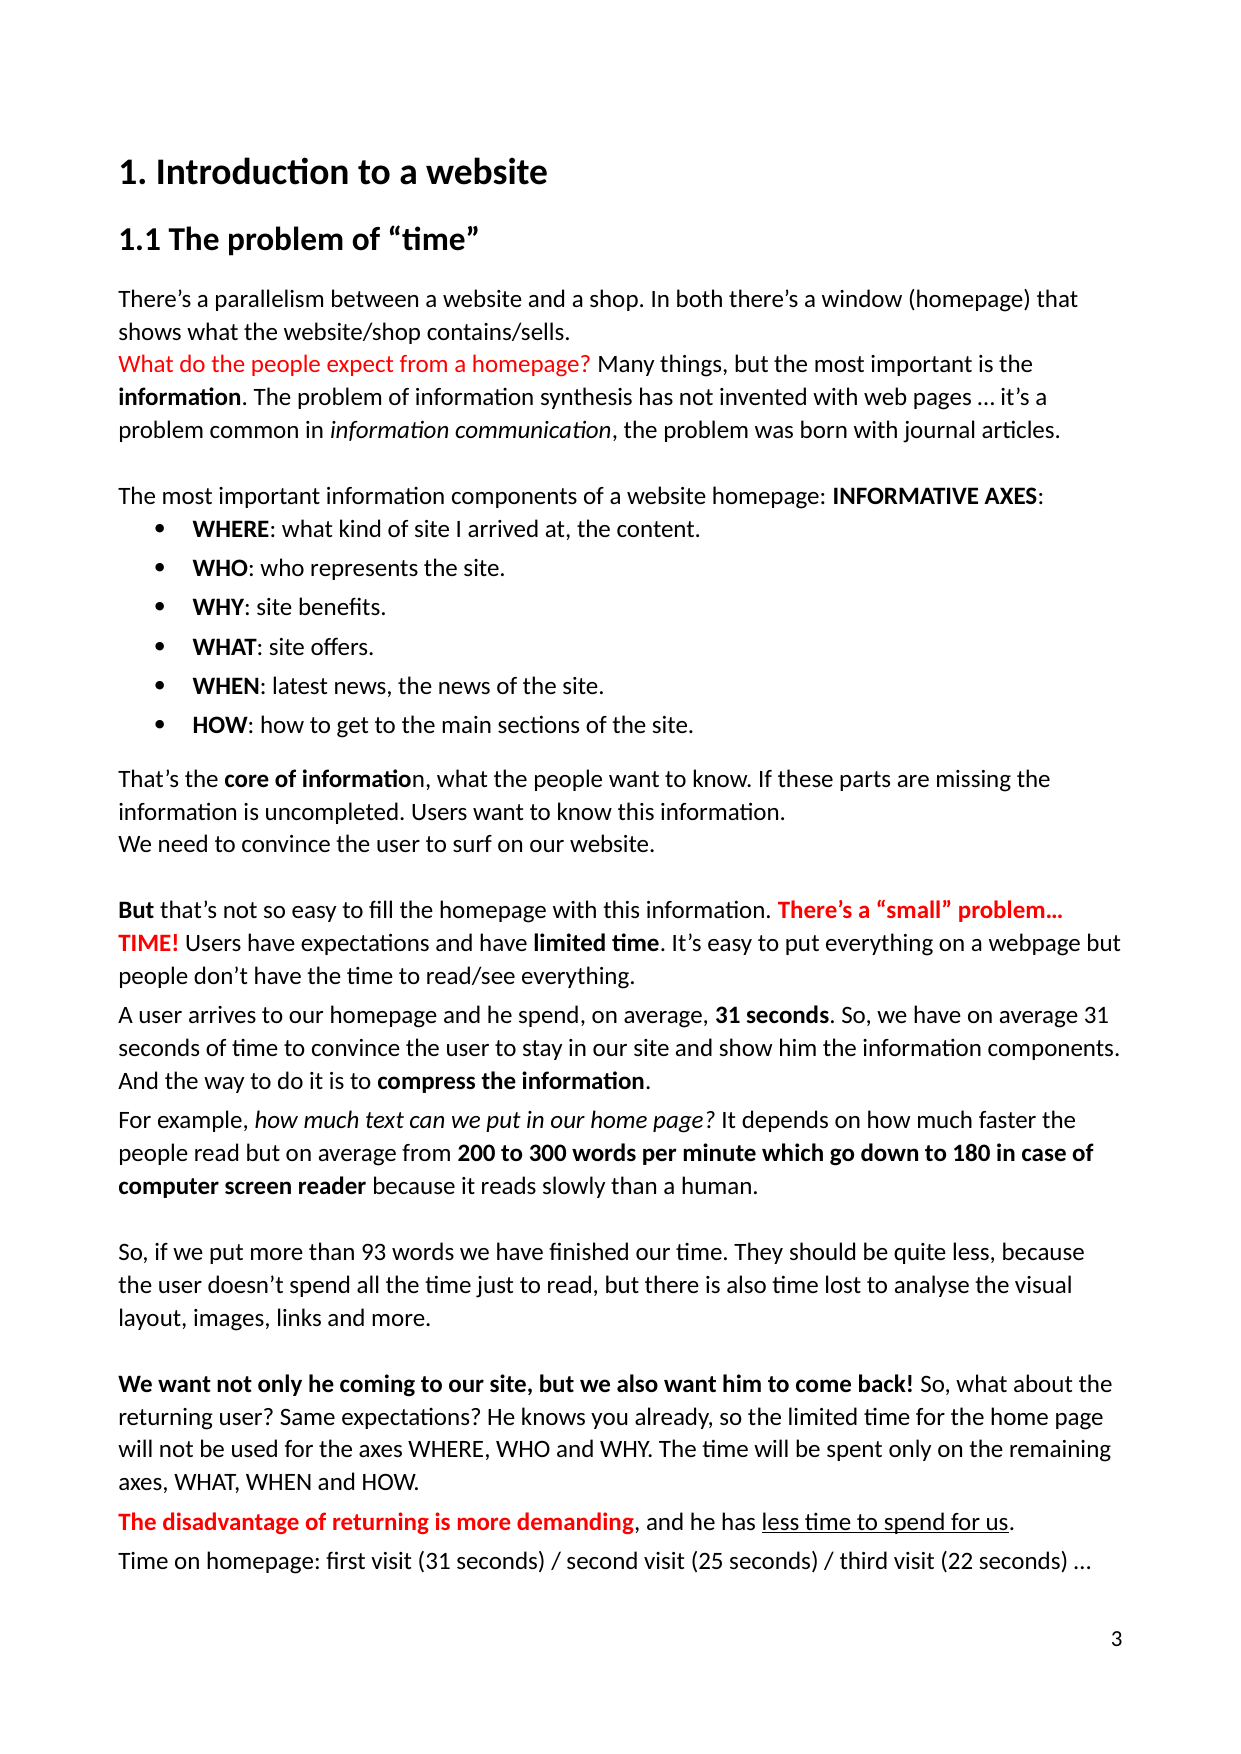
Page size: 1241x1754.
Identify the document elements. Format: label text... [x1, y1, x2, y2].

list WHEN: latest news, the news of the site. [155, 670, 1122, 700]
text The disadvantage of returning is more demanding, and he has less time to spend for us. [118, 1506, 1122, 1536]
subtitle 1.1 The problem of “time” [118, 218, 1122, 259]
text But that’s not so easy to fill the homepage with this information. There’s a “small” problem… TIME! Users have expectations and have limited time. It’s easy to put everything on a webpage but people don’t have the time to read/see everything. [118, 894, 1122, 991]
text Time on homepage: first visit (31 seconds) / second visit (25 seconds) / third visit (22 seconds) … [118, 1545, 1122, 1575]
list WHO: who represents the site. [155, 552, 1122, 583]
list HOW: how to get to the main sections of the site. [155, 709, 1122, 739]
subtitle 1. Introduction to a website [118, 148, 1122, 193]
text For example, how much text can we put in our home page? It depends on how much faster the people read but on average from 200 to 300 words per minute which go down to 180 in case of computer screen reader because it reads slowly than a human. [118, 1104, 1122, 1201]
text We need to convince the user to surf on our website. [118, 828, 1122, 859]
text The most important information components of a website homepage: INFORMATIVE AXES: [118, 480, 1122, 511]
text What do the people expect from a homepage? Many things, but the most important is the information. The problem of information synthesis has not invented with web pages … it’s a problem common in information communication, the problem was born with journal articles. [118, 348, 1122, 445]
list WHAT: site offers. [155, 631, 1122, 661]
list WHERE: what kind of site I arrived at, the content. [155, 513, 1122, 544]
text There’s a parallelism between a website and a shop. In both there’s a window (homepage) that shows what the website/shop contains/sells. [118, 283, 1122, 346]
list WHY: site benefits. [155, 591, 1122, 622]
text We want not only he coming to our site, but we also want him to come back! So, what about the returning user? Same expectations? He knows you already, so the limited time for the home page will not be used for the axes WHERE, WHO and WHY. The time will be spent only on the remaining axes, WHAT, WHEN and HOW. [118, 1368, 1122, 1497]
text So, if we put more than 93 words we have finished our time. They should be quite less, because the user doesn’t spend all the time just to read, but there is also time lost to analyse the visual layout, images, links and more. [118, 1236, 1122, 1332]
text A user arrives to our homepage and he spend, on average, 31 seconds. So, we have on average 31 seconds of time to convince the user to stay in our site and show him the information components. And the way to do it is to compress the information. [118, 999, 1122, 1096]
text That’s the core of information, what the people want to know. If these parts are missing the information is uncompleted. Users want to know this information. [118, 763, 1122, 826]
